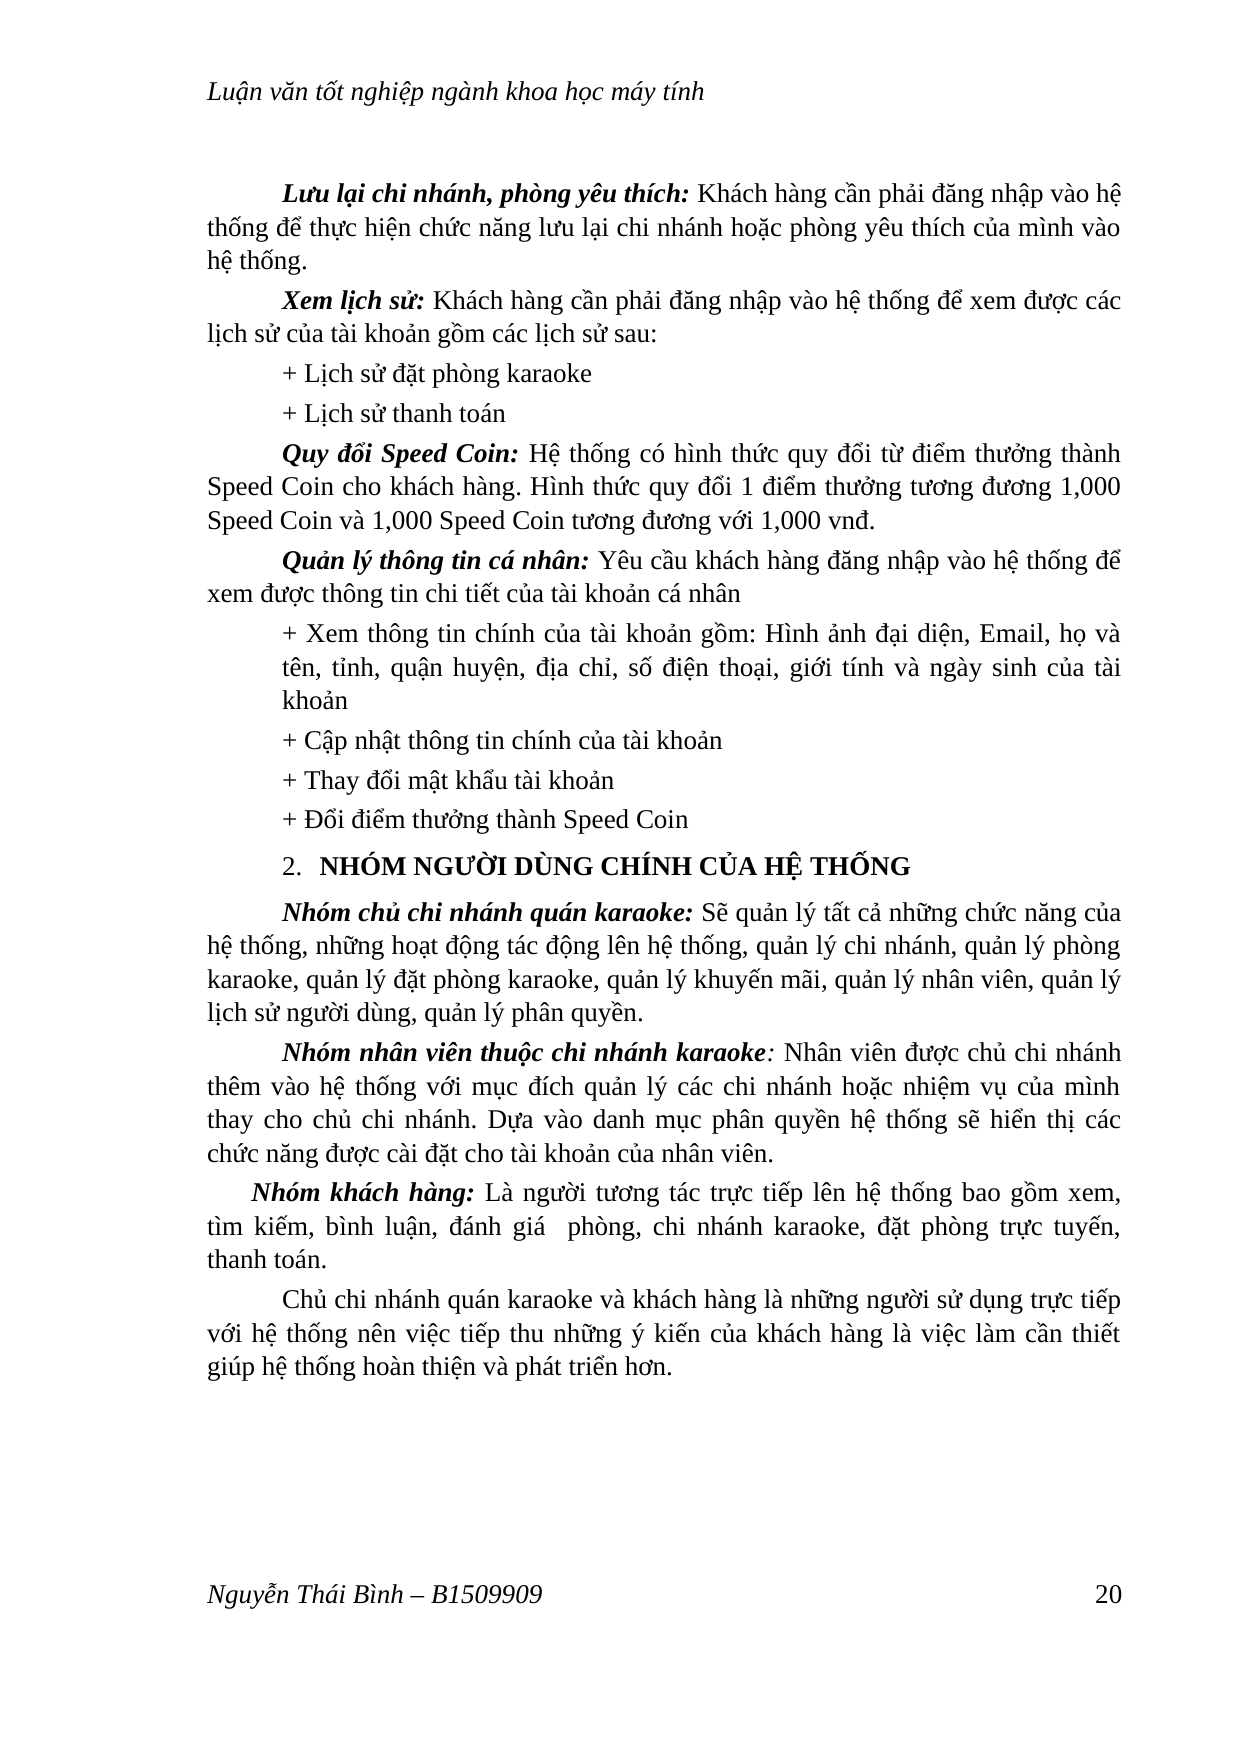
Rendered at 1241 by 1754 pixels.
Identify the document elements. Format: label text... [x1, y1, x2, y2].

text Lưu lại chi nhánh, phòng yêu thích: Khách hàng cần phải đăng nhập vào hệ thống để thực hiện chức năng lưu lại chi nhánh hoặc phòng yêu thích của mình vào hệ thống. [207, 177, 1122, 275]
text + Lịch sử đặt phòng karaoke [282, 357, 1122, 388]
text Nhóm chủ chi nhánh quán karaoke: Sẽ quản lý tất cả những chức năng của hệ thống, những hoạt động tác động lên hệ thống, quản lý chi nhánh, quản lý phòng karaoke, quản lý đặt phòng karaoke, quản lý khuyến mãi, quản lý nhân viên, quản lý lịch sử người dùng, quản lý phân quyền. [207, 896, 1122, 1027]
text + Đổi điểm thưởng thành Speed Coin [282, 804, 1122, 835]
text + Thay đổi mật khẩu tài khoản [282, 764, 1122, 795]
text Nhóm khách hàng: Là người tương tác trực tiếp lên hệ thống bao gồm xem, tìm kiếm, bình luận, đánh giá phòng, chi nhánh karaoke, đặt phòng trực tuyến, thanh toán. [207, 1177, 1122, 1275]
text + Xem thông tin chính của tài khoản gồm: Hình ảnh đại diện, Email, họ và tên, tỉnh, quận huyện, địa chỉ, số điện thoại, giới tính và ngày sinh của tài khoản [282, 617, 1122, 715]
text + Cập nhật thông tin chính của tài khoản [282, 724, 1122, 755]
text Quản lý thông tin cá nhân: Yêu cầu khách hàng đăng nhập vào hệ thống để xem được thông tin chi tiết của tài khoản cá nhân [207, 544, 1122, 608]
text Quy đổi Speed Coin: Hệ thống có hình thức quy đổi từ điểm thưởng thành Speed Coin cho khách hàng. Hình thức quy đổi 1 điểm thưởng tương đương 1,000 Speed Coin và 1,000 Speed Coin tương đương với 1,000 vnđ. [207, 437, 1122, 535]
text + Lịch sử thanh toán [282, 397, 1122, 428]
text Xem lịch sử: Khách hàng cần phải đăng nhập vào hệ thống để xem được các lịch sử của tài khoản gồm các lịch sử sau: [207, 284, 1122, 349]
text Chủ chi nhánh quán karaoke và khách hàng là những người sử dụng trực tiếp với hệ thống nên việc tiếp thu những ý kiến của khách hàng là việc làm cần thiết giúp hệ thống hoàn thiện và phát triển hơn. [207, 1283, 1122, 1382]
subtitle NHÓM NGƯỜI DÙNG CHÍNH CỦA HỆ THỐNG [282, 850, 1122, 881]
text Nhóm nhân viên thuộc chi nhánh karaoke: Nhân viên được chủ chi nhánh thêm vào hệ thống với mục đích quản lý các chi nhánh hoặc nhiệm vụ của mình thay cho chủ chi nhánh. Dựa vào danh mục phân quyền hệ thống sẽ hiển thị các chức năng được cài đặt cho tài khoản của nhân viên. [207, 1036, 1122, 1168]
